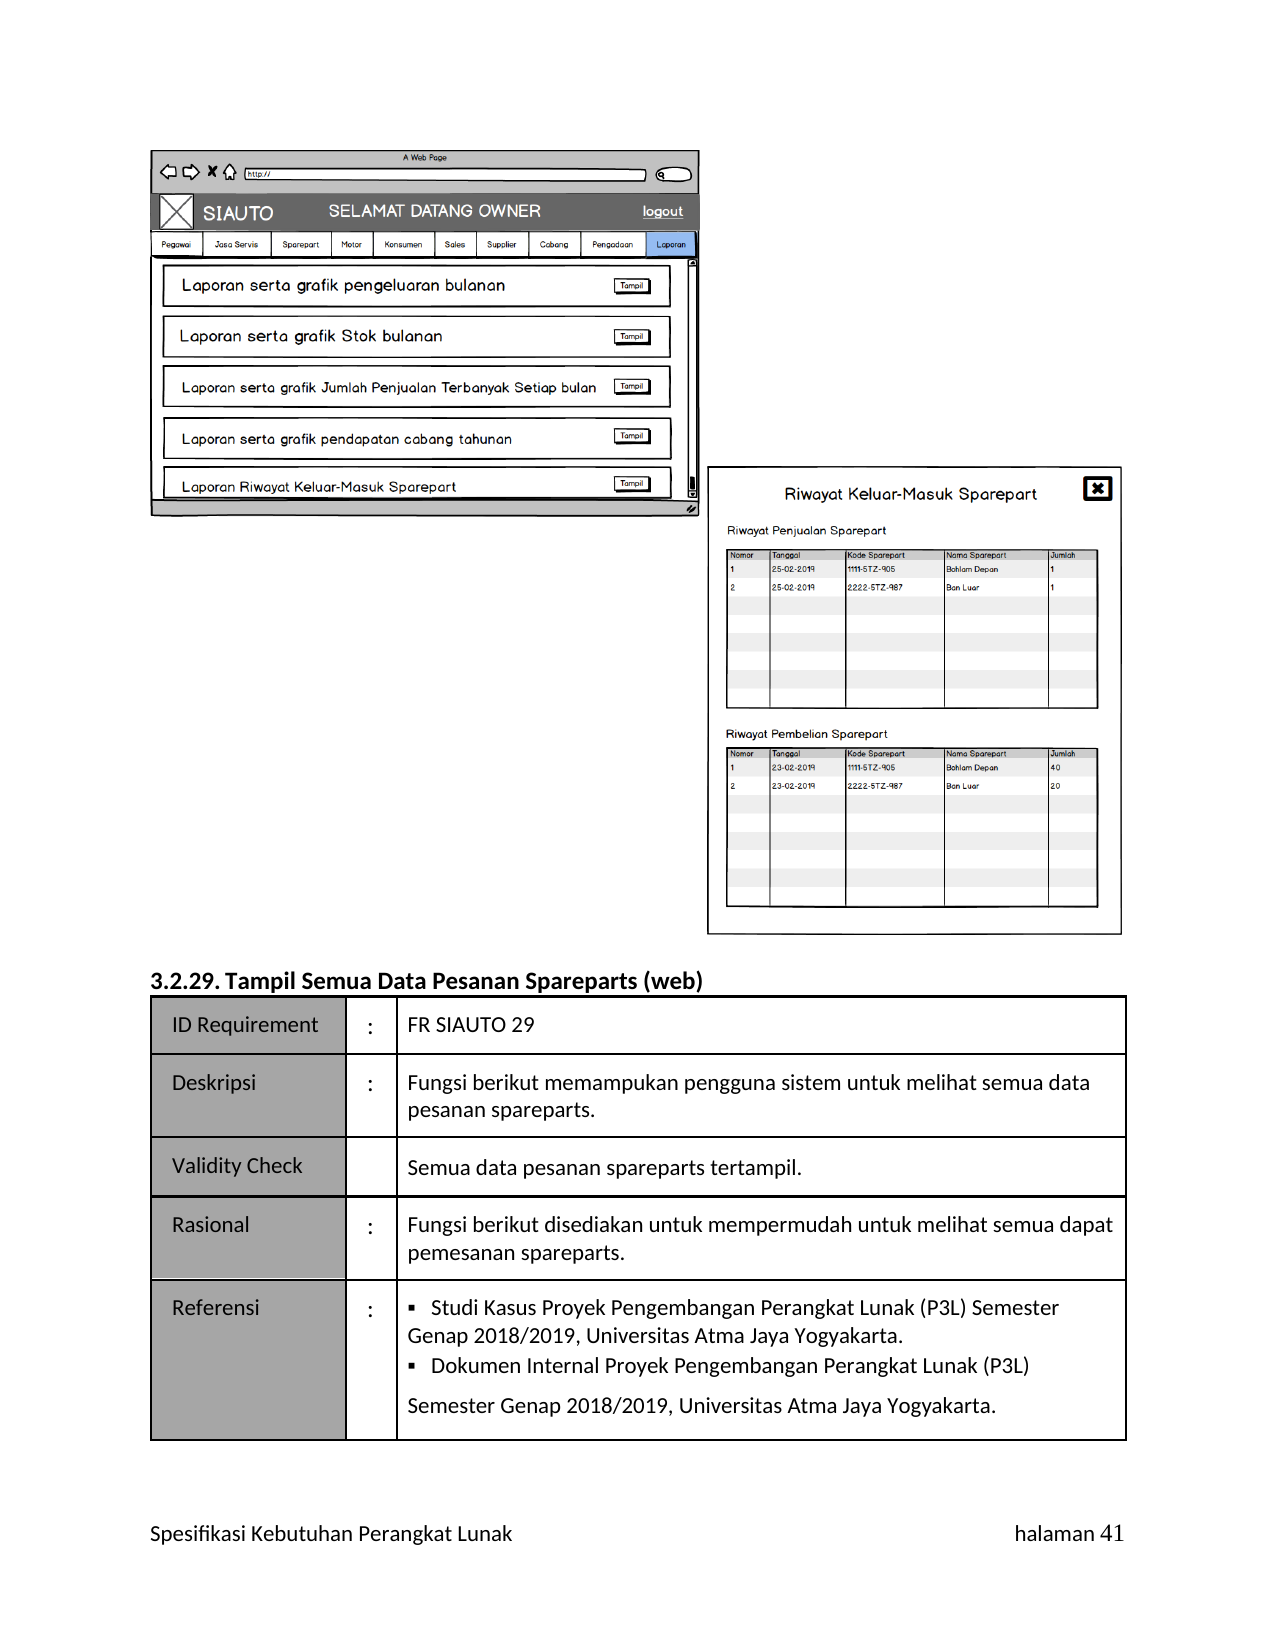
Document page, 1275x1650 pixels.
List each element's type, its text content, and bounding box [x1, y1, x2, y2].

table_header FR SIAUTO 29 [398, 998, 1125, 1053]
list Tampil Semua Data Pesanan Spareparts (web) [150, 965, 1125, 995]
table_cell Validity Check [152, 1138, 345, 1195]
table_cell : [347, 1281, 396, 1439]
table_header ID Requirement [152, 998, 345, 1053]
table_cell : [347, 1055, 396, 1136]
table_cell ▪ Studi Kasus Proyek Pengembangan Perangkat Lunak (P3L) Semester Genap 2018/2019, Universitas Atma Jaya Yogyakarta. ▪ Dokumen Internal Proyek Pengembangan Perangkat Lunak (P3L) Semester Genap 2018/2019, Universitas Atma Jaya Yogyakarta. [398, 1281, 1125, 1439]
table_header : [347, 998, 396, 1053]
table_cell : [347, 1198, 396, 1278]
picture [150, 150, 1122, 935]
table_cell Fungsi berikut memampukan pengguna sistem untuk melihat semua data pesanan spareparts. [398, 1055, 1125, 1136]
table_cell Semua data pesanan spareparts tertampil. [398, 1138, 1125, 1195]
table_cell Fungsi berikut disediakan untuk mempermudah untuk melihat semua dapat pemesanan spareparts. [398, 1198, 1125, 1278]
table_cell Rasional [152, 1198, 345, 1278]
table_cell Deskripsi [152, 1055, 345, 1136]
table_cell [347, 1138, 396, 1195]
table_cell Referensi [152, 1281, 345, 1439]
